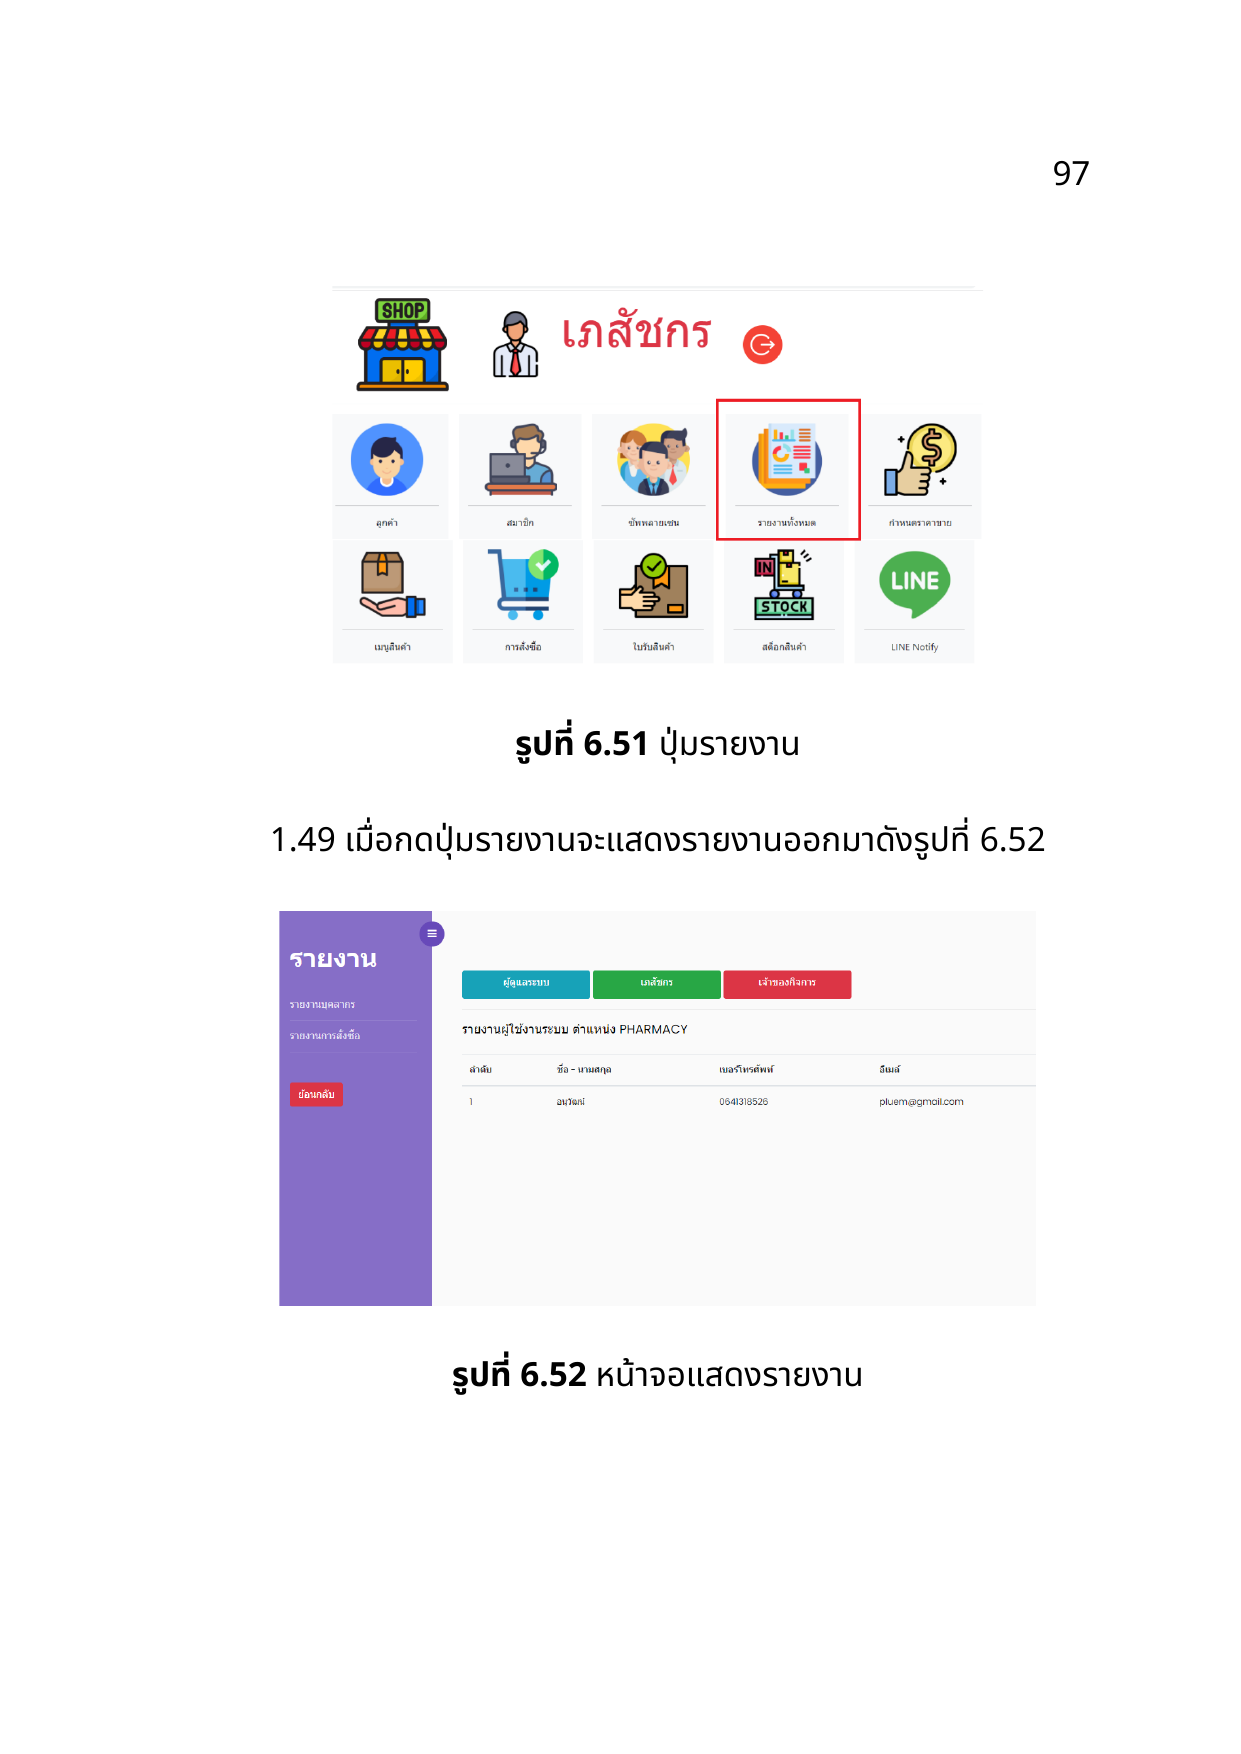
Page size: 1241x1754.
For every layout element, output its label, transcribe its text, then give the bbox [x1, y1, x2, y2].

text 1.49 เมื่อกดปุ่มรายงานจะแสดงรายงานออกมาดังรูปที่ 6.52 [225, 815, 1090, 866]
text รูปที่ 6.52 หน้าจอแสดงรายงาน [225, 1351, 1090, 1402]
text รูปที่ 6.51 ปุ่มรายงาน [225, 719, 1090, 770]
picture [279, 911, 1036, 1306]
picture [332, 286, 984, 674]
